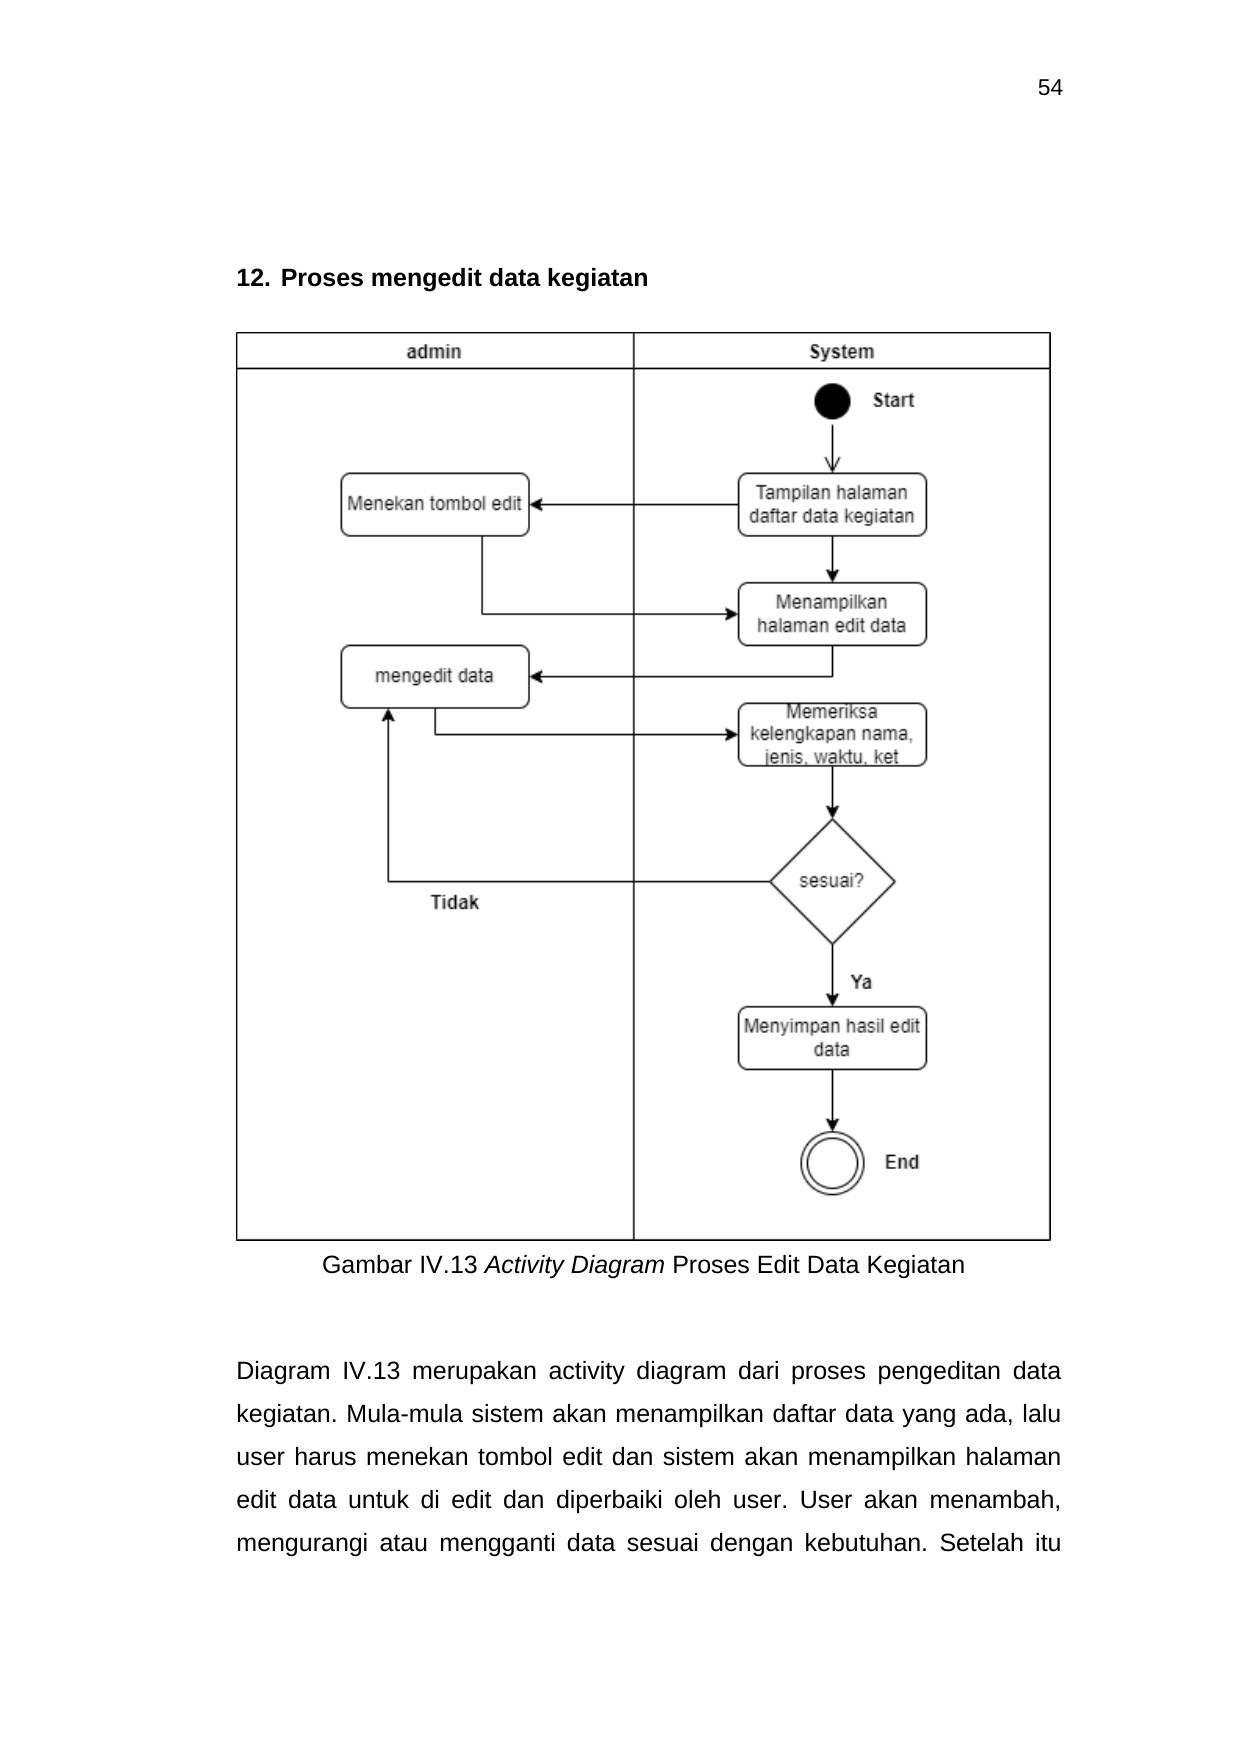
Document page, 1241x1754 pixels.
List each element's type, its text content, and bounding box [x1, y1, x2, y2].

picture [236, 332, 1051, 1241]
list Proses mengedit data kegiatan [236, 263, 1063, 292]
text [236, 307, 1063, 1557]
